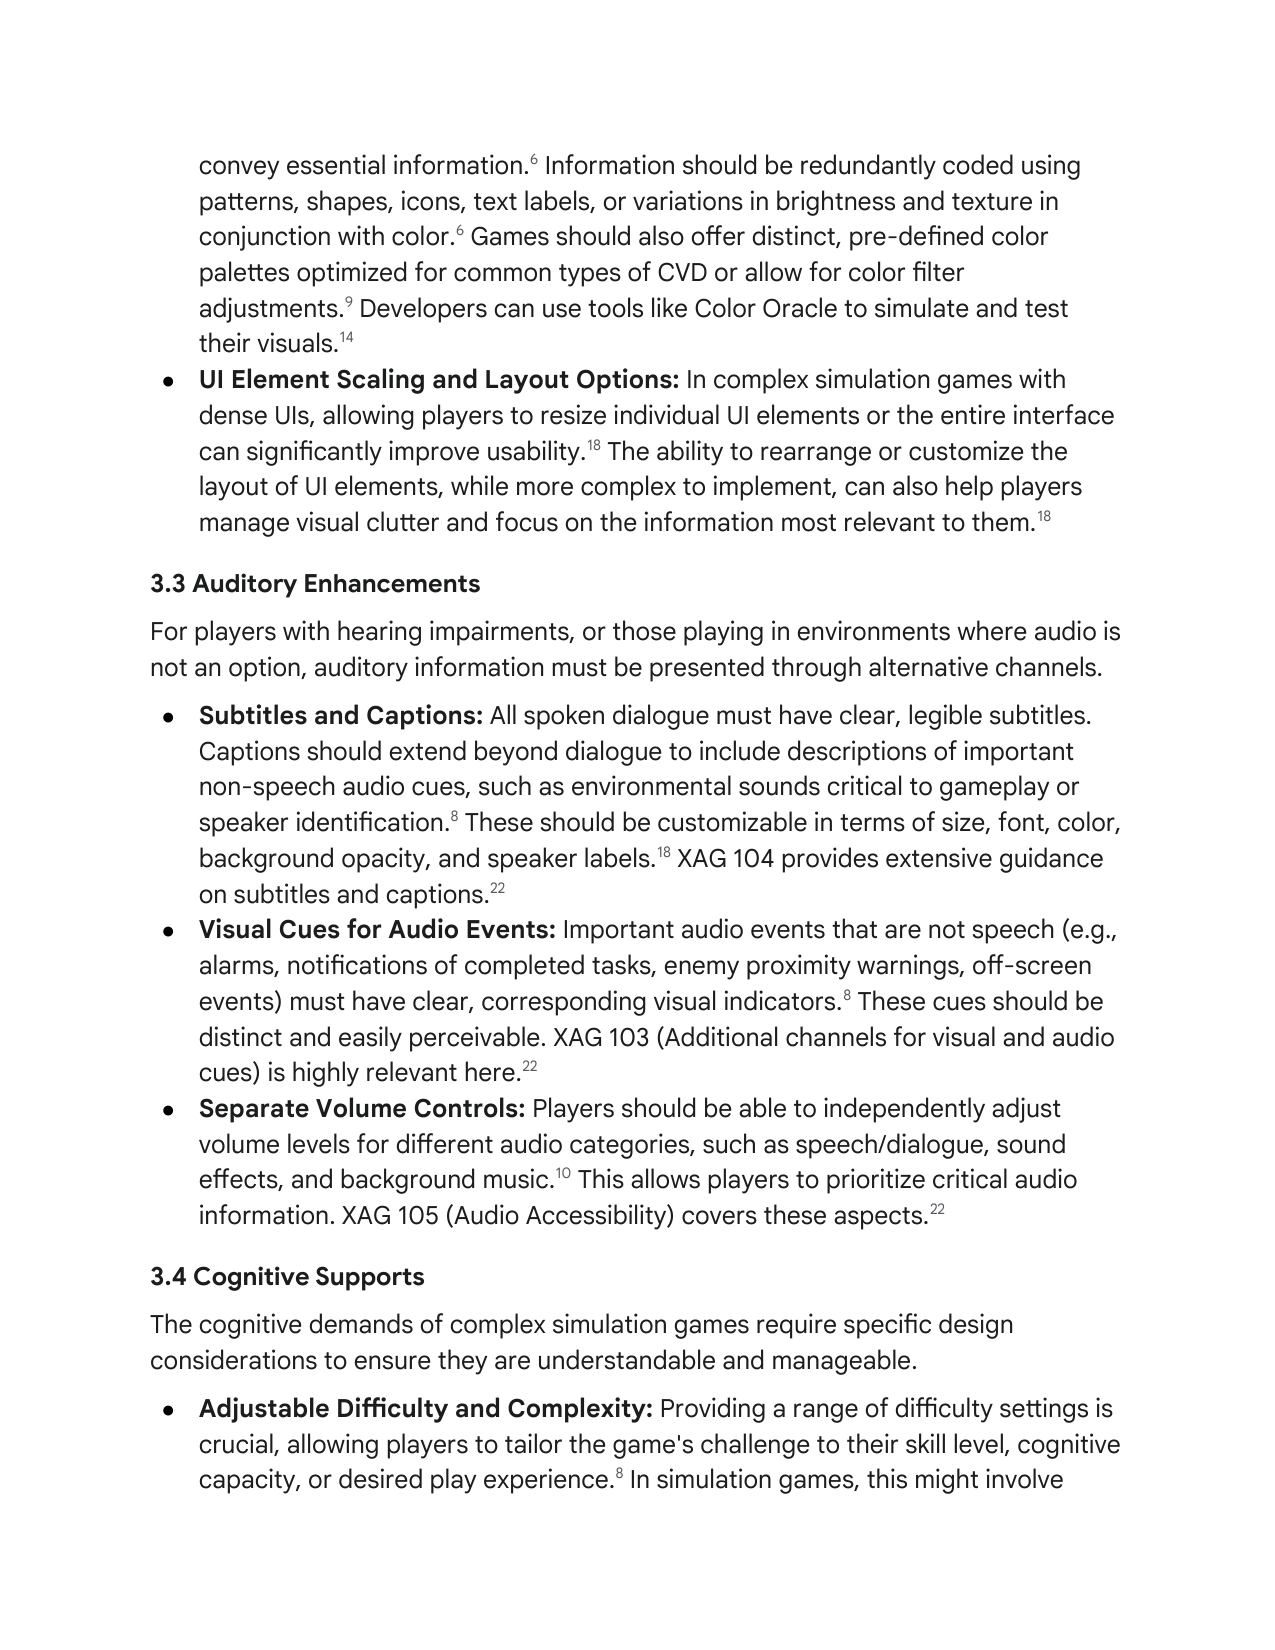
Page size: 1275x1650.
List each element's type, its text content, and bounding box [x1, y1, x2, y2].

list Subtitles and Captions: All spoken dialogue must have clear, legible subtitles. Captions should extend beyond dialogue to include descriptions of important non-speech audio cues, such as environmental sounds critical to gameplay or speaker identification.8 These should be customizable in terms of size, font, color, background opacity, and speaker labels.18 XAG 104 provides extensive guidance on subtitles and captions.22 [161, 700, 1125, 910]
subtitle 3.3 Auditory Enhancements [150, 568, 1125, 599]
list UI Element Scaling and Layout Options: In complex simulation games with dense UIs, allowing players to resize individual UI elements or the entire interface can significantly improve usability.18 The ability to rearrange or customize the layout of UI elements, while more complex to implement, can also help players manage visual clutter and focus on the information most relevant to them.18 [161, 364, 1125, 539]
list Visual Cues for Audio Events: Important audio events that are not speech (e.g., alarms, notifications of completed tasks, enemy proximity warnings, off-screen events) must have clear, corresponding visual indicators.8 These cues should be distinct and easily perceivable. XAG 103 (Additional channels for visual and audio cues) is highly relevant here.22 [161, 914, 1125, 1089]
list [161, 150, 1125, 360]
subtitle 3.4 Cognitive Supports [150, 1261, 1125, 1292]
text For players with hearing impairments, or those playing in environments where audio is not an option, auditory information must be presented through alternative channels. [150, 616, 1125, 683]
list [161, 1393, 1125, 1496]
text The cognitive demands of complex simulation games require specific design considerations to ensure they are understandable and manageable. [150, 1309, 1125, 1376]
list Separate Volume Controls: Players should be able to independently adjust volume levels for different audio categories, such as speech/dialogue, sound effects, and background music.10 This allows players to prioritize critical audio information. XAG 105 (Audio Accessibility) covers these aspects.22 [161, 1093, 1125, 1232]
